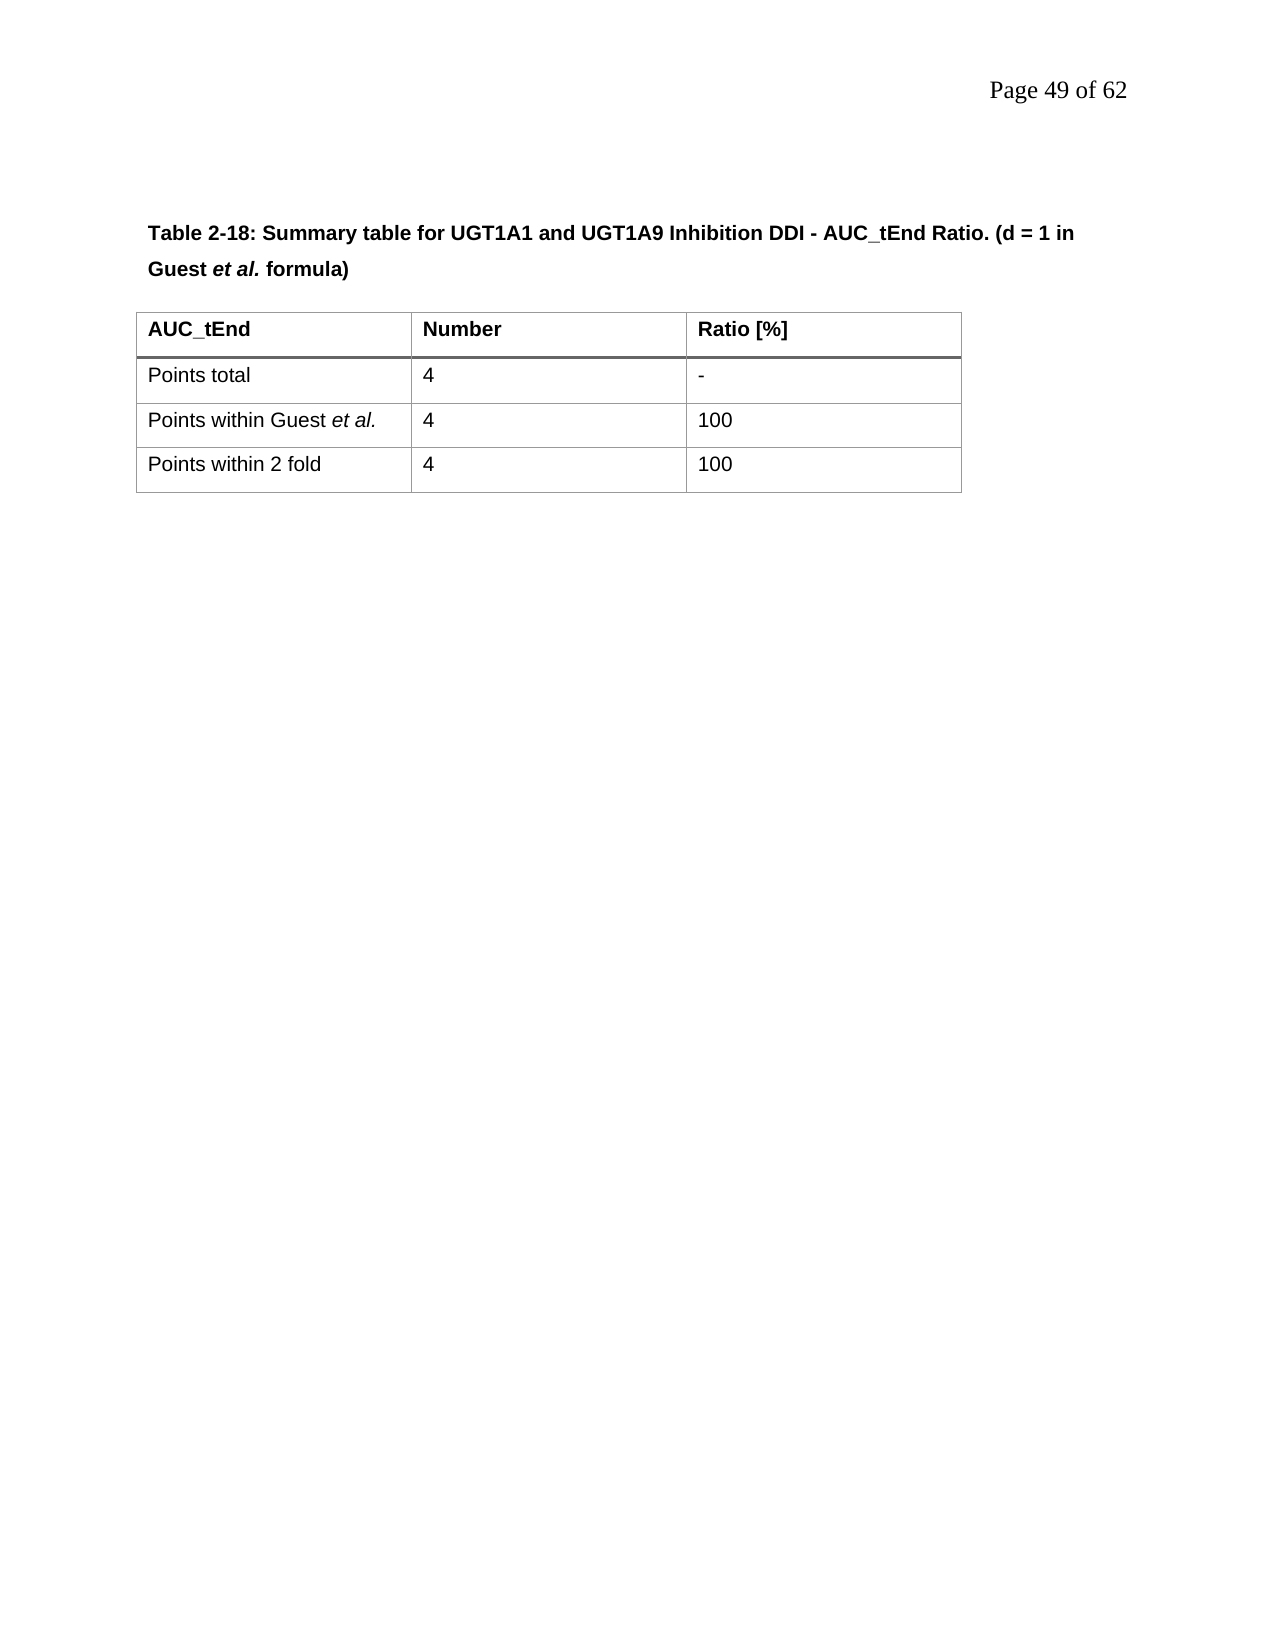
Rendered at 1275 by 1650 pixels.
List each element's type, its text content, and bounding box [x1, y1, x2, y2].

table_cell 4 [412, 448, 686, 492]
table_cell 4 [412, 359, 686, 403]
table_cell 100 [687, 404, 961, 447]
table_cell Points within Guest et al. [137, 404, 411, 447]
text Table 2-18: Summary table for UGT1A1 and UGT1A9 Inhibition DDI - AUC_tEnd Ratio. (d = 1 in Guest et al. formula) [148, 221, 1127, 281]
table_header Number [412, 313, 686, 356]
table_cell Points within 2 fold [137, 448, 411, 492]
table_cell 100 [687, 448, 961, 492]
table_cell 4 [412, 404, 686, 447]
table_header Ratio [%] [687, 313, 961, 356]
table_cell - [687, 359, 961, 403]
table_cell Points total [137, 359, 411, 403]
table_header AUC_tEnd [137, 313, 411, 356]
